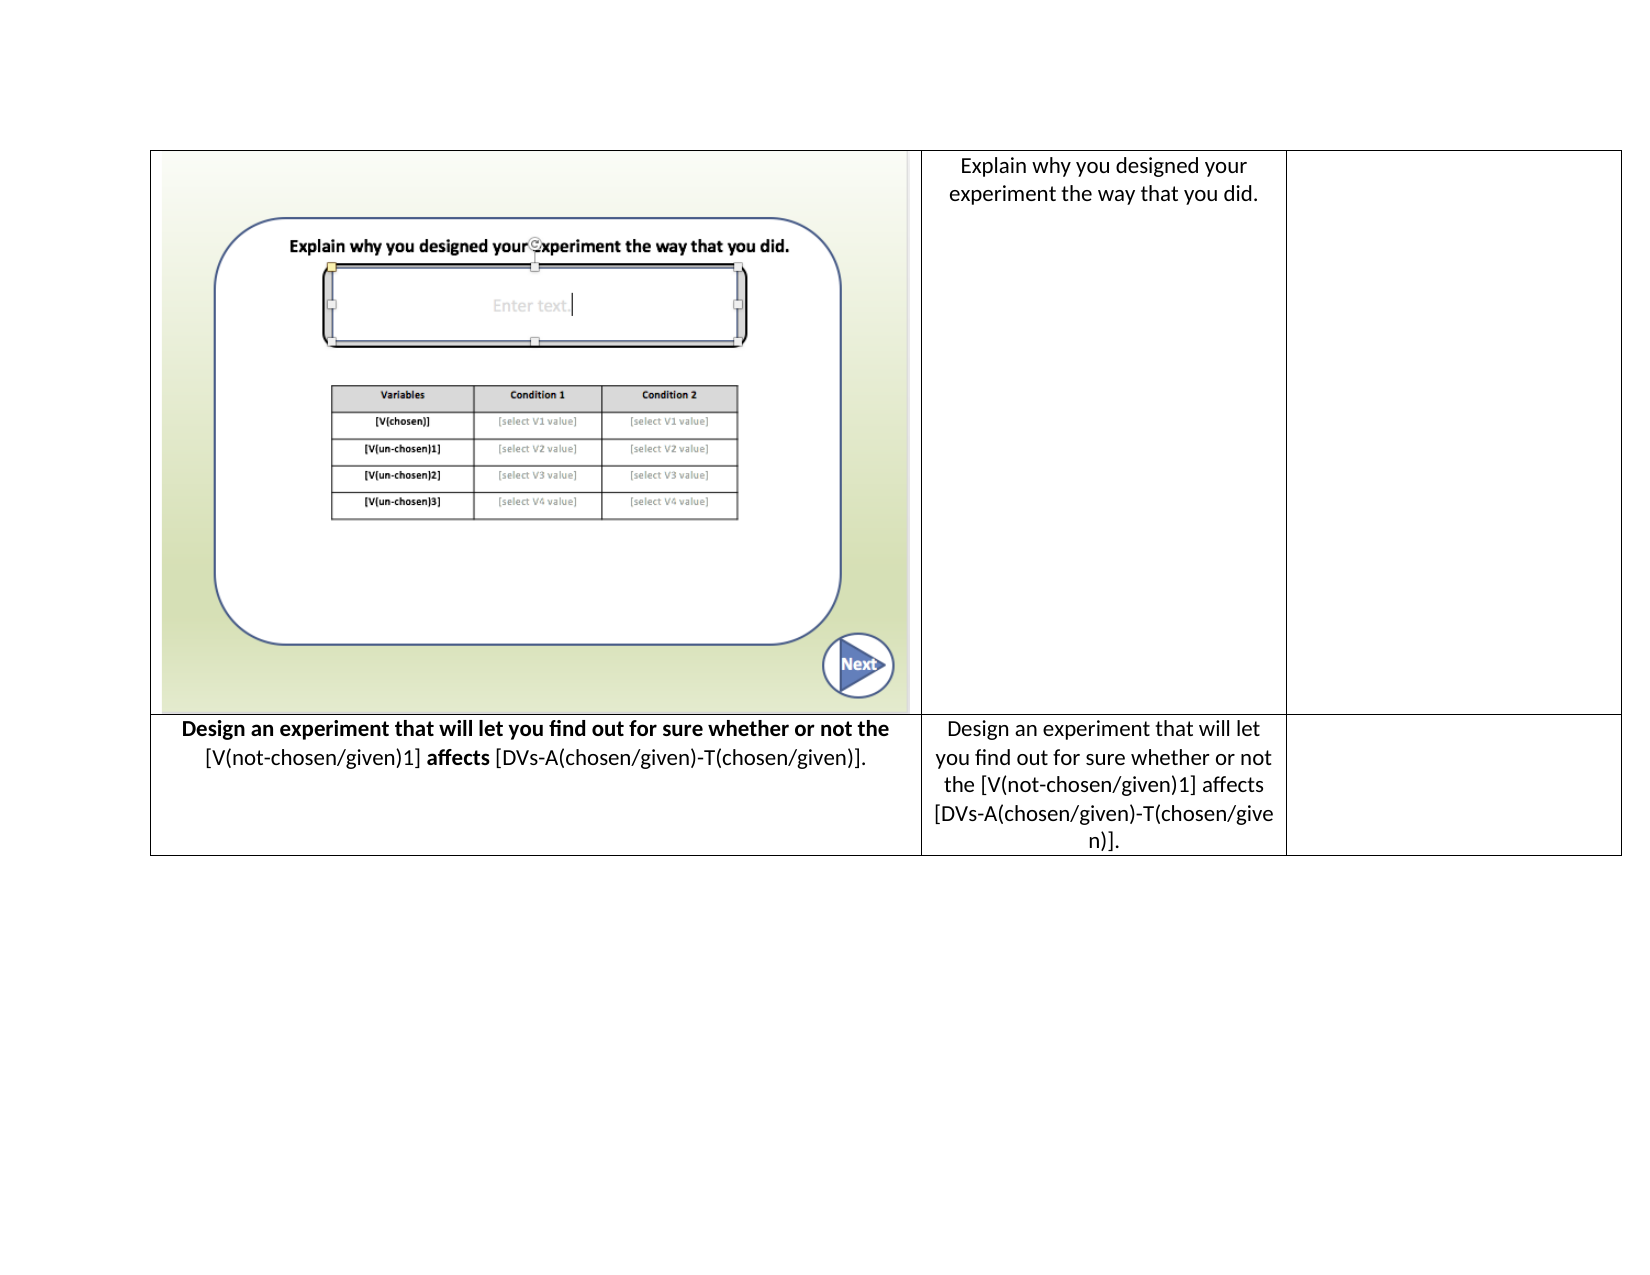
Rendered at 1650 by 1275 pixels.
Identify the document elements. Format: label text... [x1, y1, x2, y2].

table_cell Design an experiment that will let you find out for sure whether or not the [V(not-chosen/given)1] affects [DVs-A(chosen/given)-T(chosen/given)]. [922, 715, 1286, 855]
table_cell Design an experiment that will let you find out for sure whether or not the [V(not-chosen/given)1] affects [DVs-A(chosen/given)-T(chosen/given)]. [151, 715, 921, 855]
table_cell Explain why you designed your experiment the way that you did. [922, 151, 1286, 713]
table_cell [910, 151, 921, 713]
table_cell [1287, 715, 1621, 855]
table_cell [1287, 151, 1621, 713]
table_cell [151, 151, 161, 713]
picture [161, 151, 910, 714]
